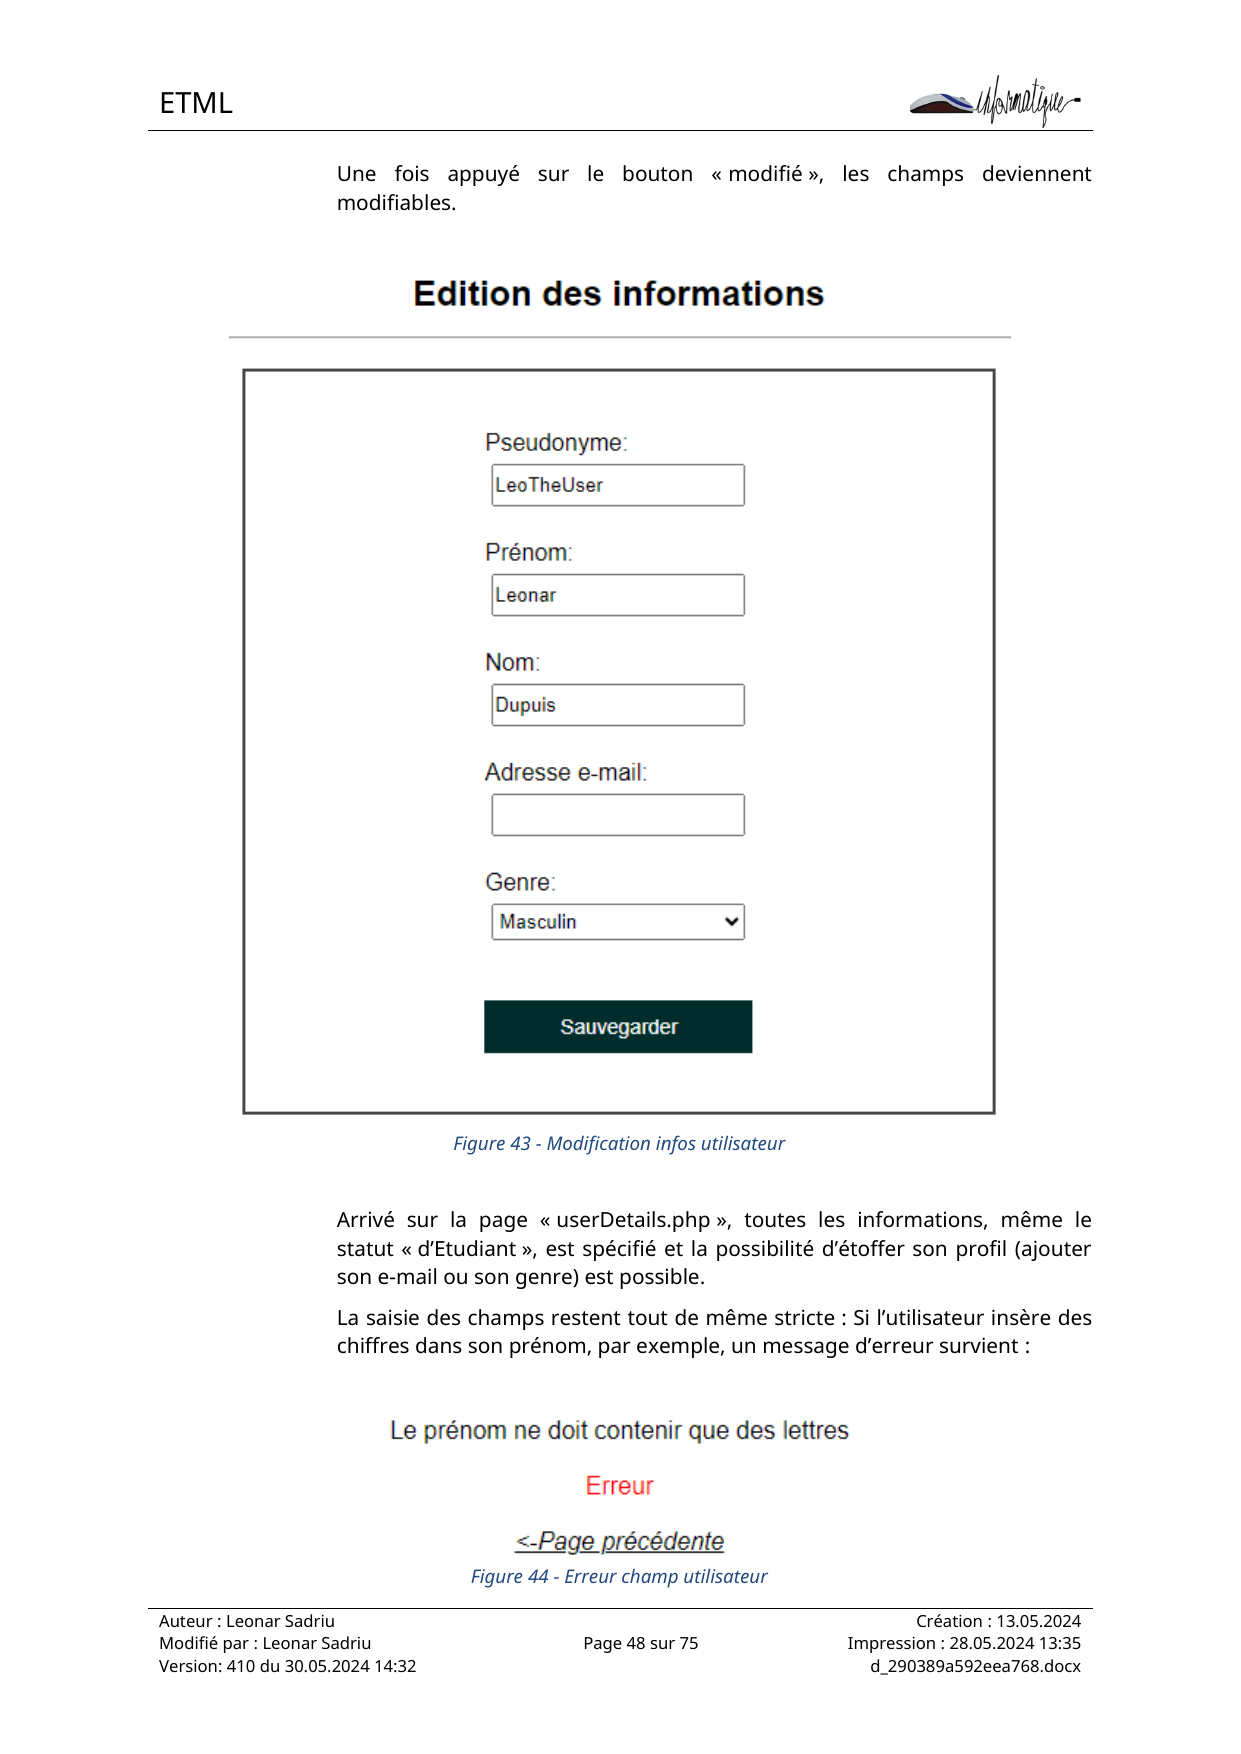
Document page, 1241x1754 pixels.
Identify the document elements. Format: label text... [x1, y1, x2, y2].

text Arrivé sur la page « userDetails.php », toutes les informations, même le statut « d’Etudiant », est spécifié et la possibilité d’étoffer son profil (ajouter son e-mail ou son genre) est possible. [337, 1205, 1092, 1291]
text Figure 43 - Modification infos utilisateur [148, 1131, 1092, 1156]
picture [382, 1413, 859, 1564]
text Une fois appuyé sur le bouton « modifié », les champs deviennent modifiables. [337, 159, 1092, 216]
picture [909, 75, 1082, 128]
text Figure 44 - Erreur champ utilisateur [148, 1563, 1092, 1589]
text La saisie des champs restent tout de même stricte : Si l’utilisateur insère des chiffres dans son prénom, par exemple, un message d’erreur survient : [337, 1303, 1092, 1360]
picture [228, 257, 1012, 1131]
